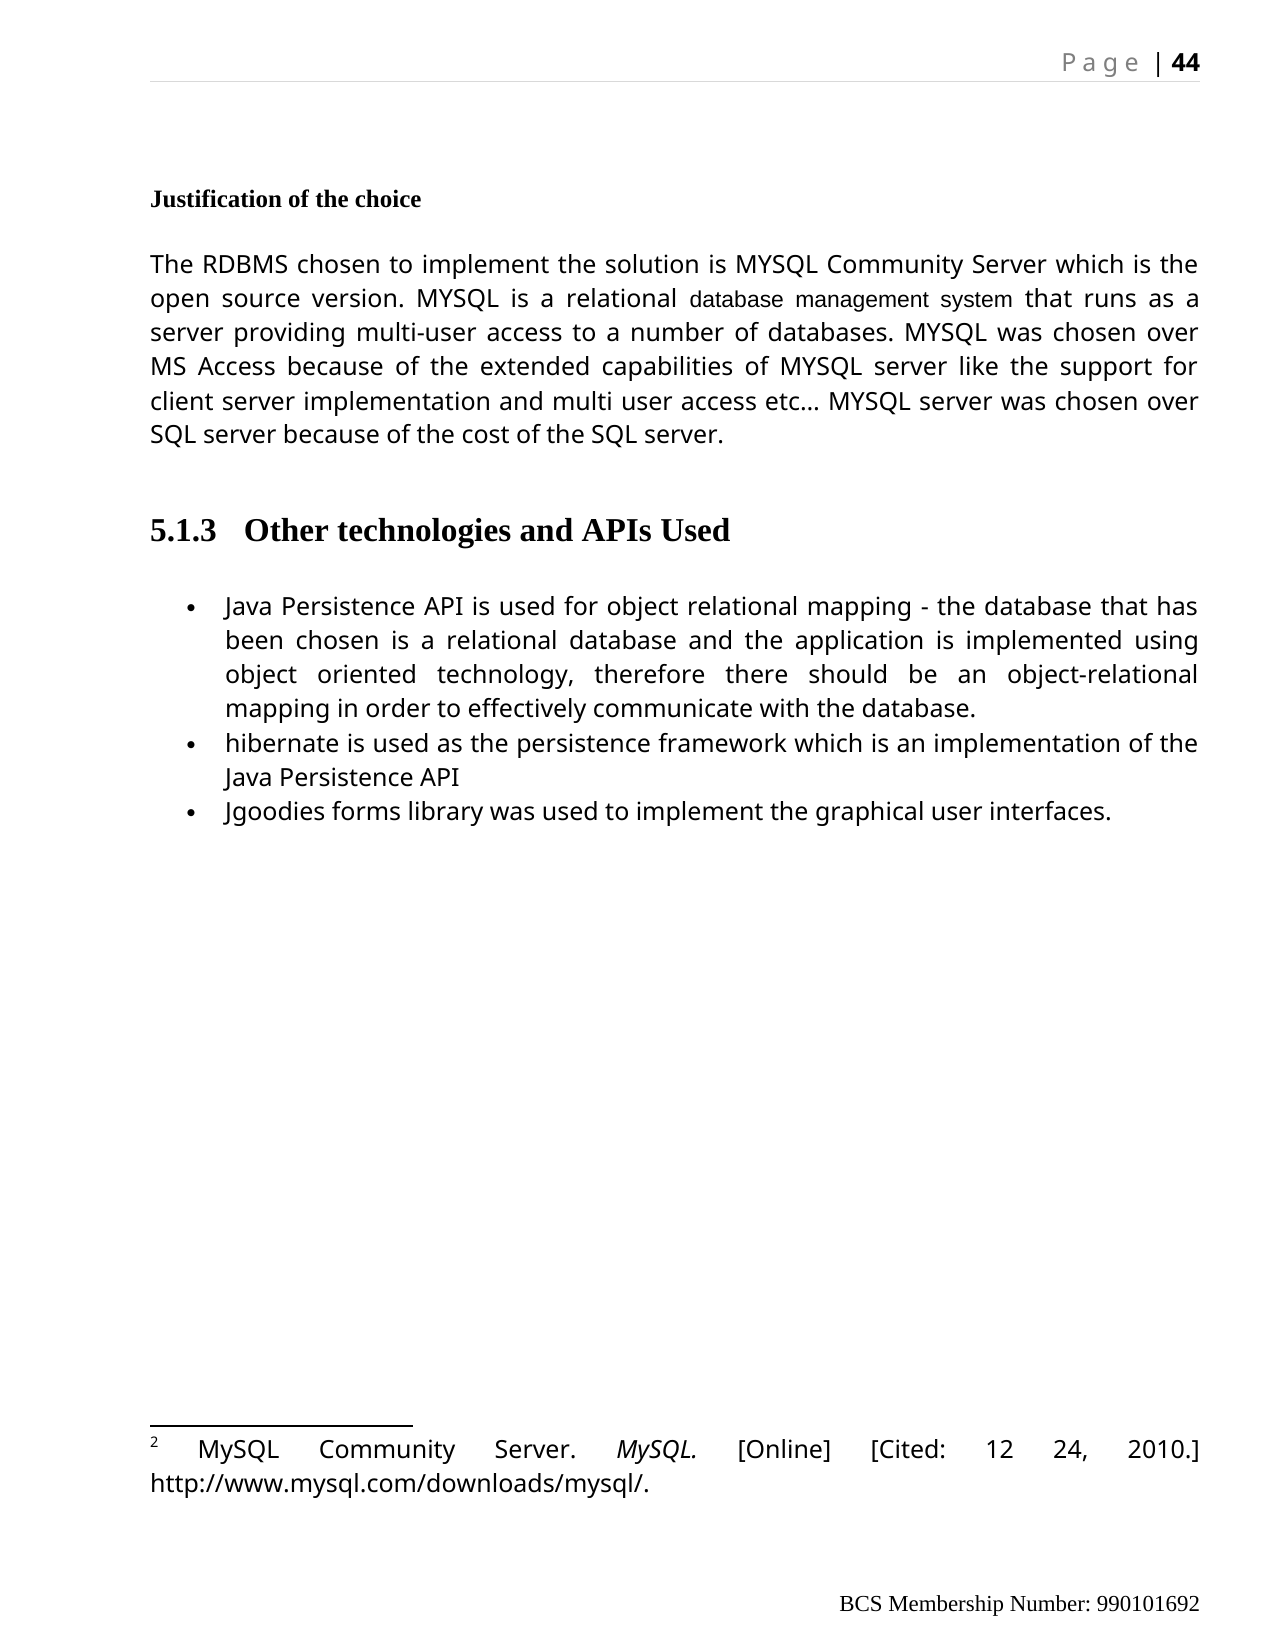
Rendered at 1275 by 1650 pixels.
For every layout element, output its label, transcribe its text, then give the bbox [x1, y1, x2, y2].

subtitle Other technologies and APIs Used [150, 510, 1200, 549]
text The RDBMS chosen to implement the solution is MYSQL Community Server which is the open source version. MYSQL is a relational database management system that runs as a server providing multi-user access to a number of databases. MYSQL was chosen over MS Access because of the extended capabilities of MYSQL server like the support for client server implementation and multi user access etc… MYSQL server was chosen over SQL server because of the cost of the SQL server. [150, 247, 1200, 451]
text Justification of the choice [150, 184, 1200, 213]
text Java Persistence API is used for object relational mapping - the database that has been chosen is a relational database and the application is implemented using object oriented technology, therefore there should be an object-relational mapping in order to effectively communicate with the database. [187, 589, 1200, 725]
text hibernate is used as the persistence framework which is an implementation of the Java Persistence API [187, 725, 1200, 793]
text Jgoodies forms library was used to implement the graphical user interfaces. [187, 793, 1200, 827]
